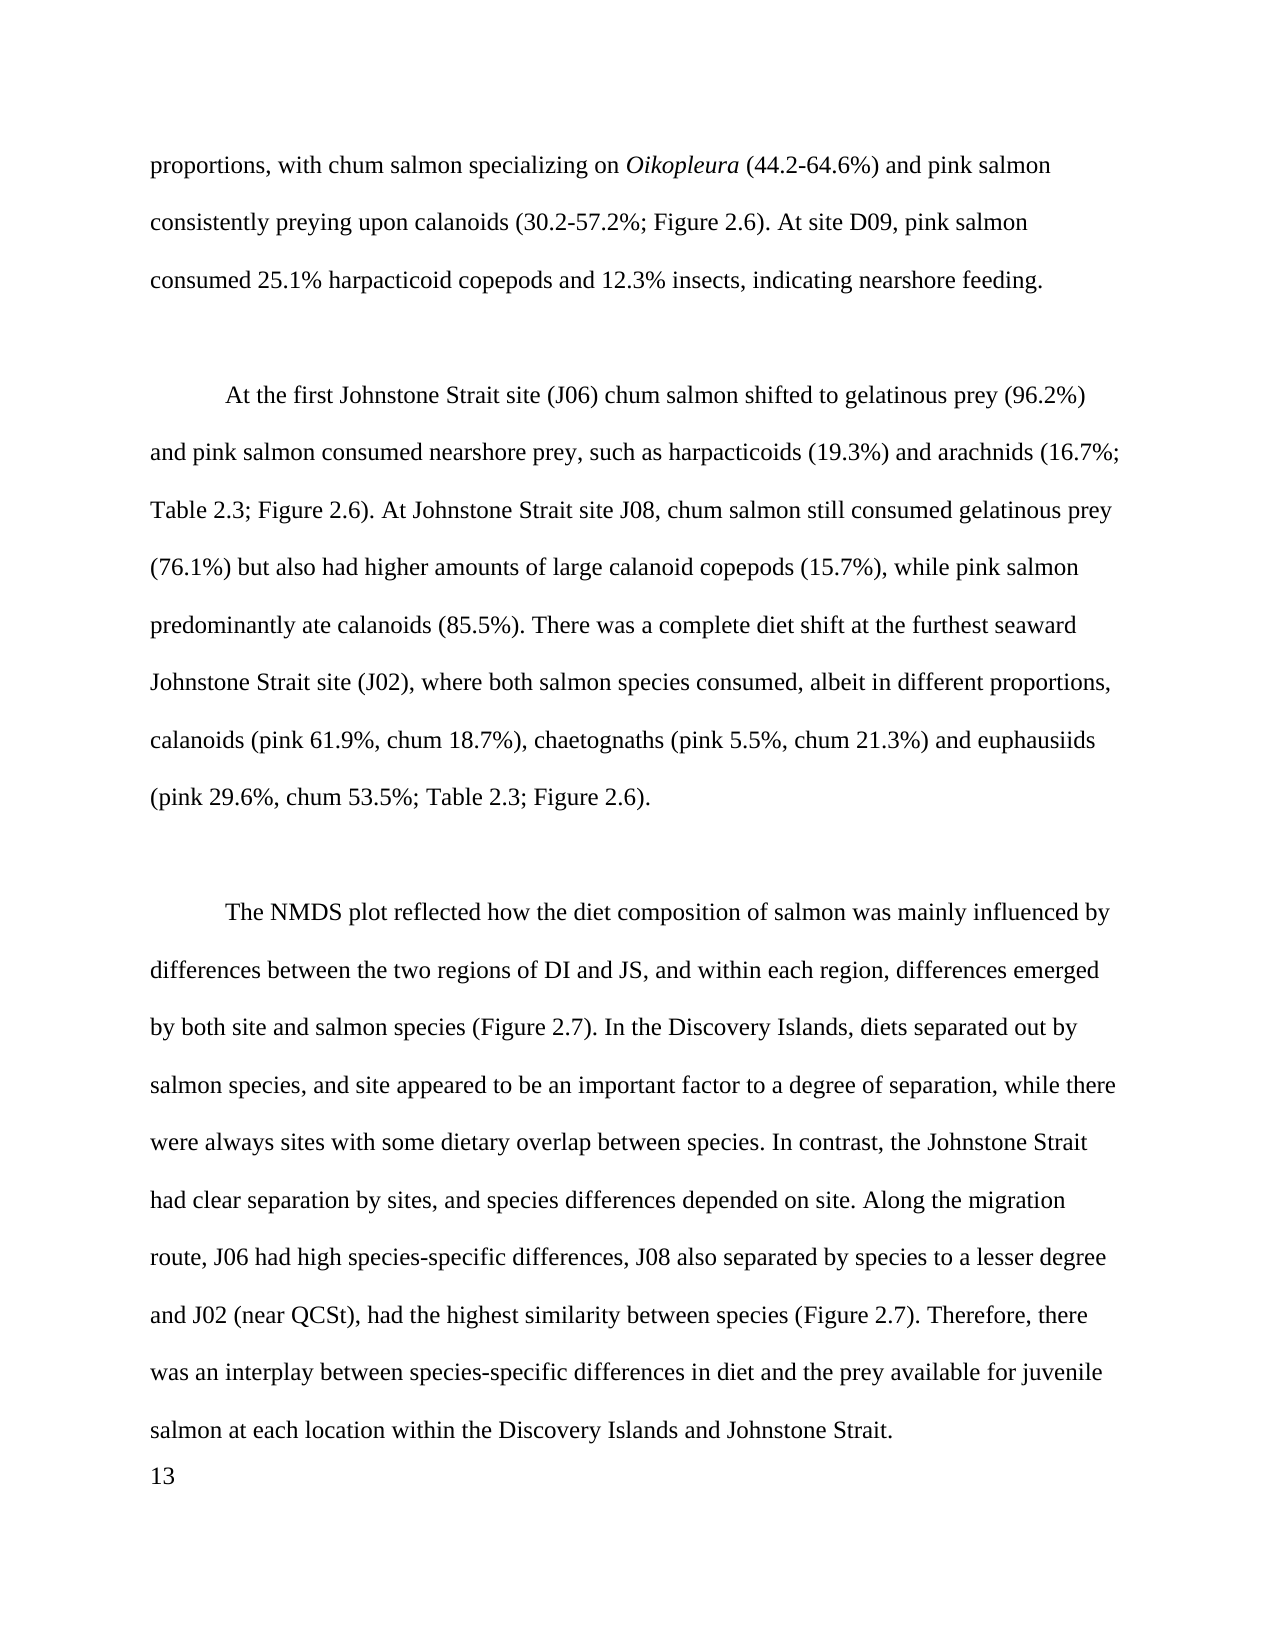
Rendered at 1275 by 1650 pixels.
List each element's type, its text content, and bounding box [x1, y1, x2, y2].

text At the first Johnstone Strait site (J06) chum salmon shifted to gelatinous prey (96.2%) and pink salmon consumed nearshore prey, such as harpacticoids (19.3%) and arachnids (16.7%; Table 2.3; Figure 2.6). At Johnstone Strait site J08, chum salmon still consumed gelatinous prey (76.1%) but also had higher amounts of large calanoid copepods (15.7%), while pink salmon predominantly ate calanoids (85.5%). There was a complete diet shift at the furthest seaward Johnstone Strait site (J02), where both salmon species consumed, albeit in different proportions, calanoids (pink 61.9%, chum 18.7%), chaetognaths (pink 5.5%, chum 21.3%) and euphausiids (pink 29.6%, chum 53.5%; Table 2.3; Figure 2.6). [150, 380, 1125, 811]
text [150, 150, 1125, 294]
text The NMDS plot reflected how the diet composition of salmon was mainly influenced by differences between the two regions of DI and JS, and within each region, differences emerged by both site and salmon species (Figure 2.7). In the Discovery Islands, diets separated out by salmon species, and site appeared to be an important factor to a degree of separation, while there were always sites with some dietary overlap between species. In contrast, the Johnstone Strait had clear separation by sites, and species differences depended on site. Along the migration route, J06 had high species-specific differences, J08 also separated by species to a lesser degree and J02 (near QCSt), had the highest similarity between species (Figure 2.7). Therefore, there was an interplay between species-specific differences in diet and the prey available for juvenile salmon at each location within the Discovery Islands and Johnstone Strait. [150, 897, 1125, 1444]
